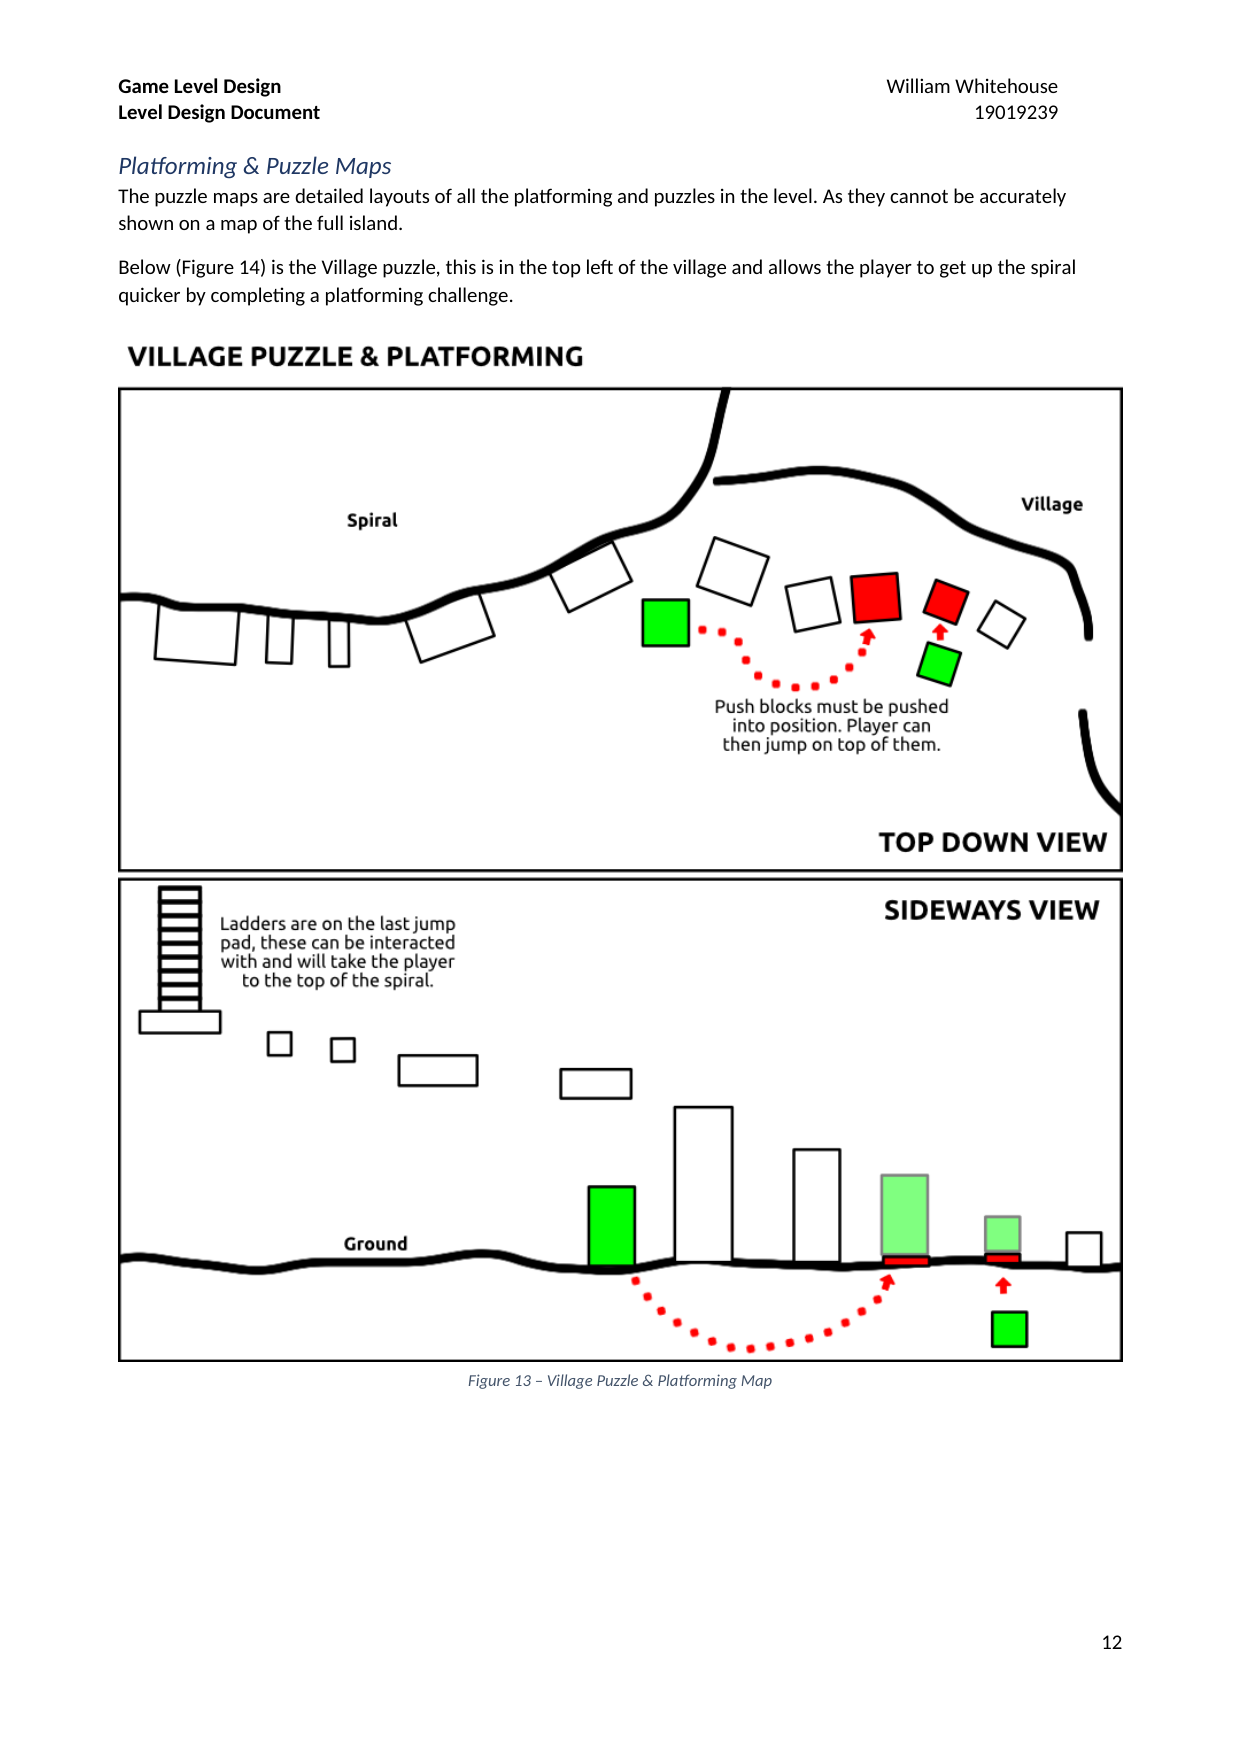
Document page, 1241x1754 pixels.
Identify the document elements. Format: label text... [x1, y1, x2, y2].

text The puzzle maps are detailed layouts of all the platforming and puzzles in the level. As they cannot be accurately shown on a map of the full island. [118, 183, 1122, 236]
text Below (Figure 14) is the Village puzzle, this is in the top left of the village and allows the player to get up the spiral quicker by completing a platforming challenge. [118, 254, 1122, 307]
picture [118, 326, 1123, 1362]
subtitle Platforming & Puzzle Maps [118, 150, 1122, 181]
